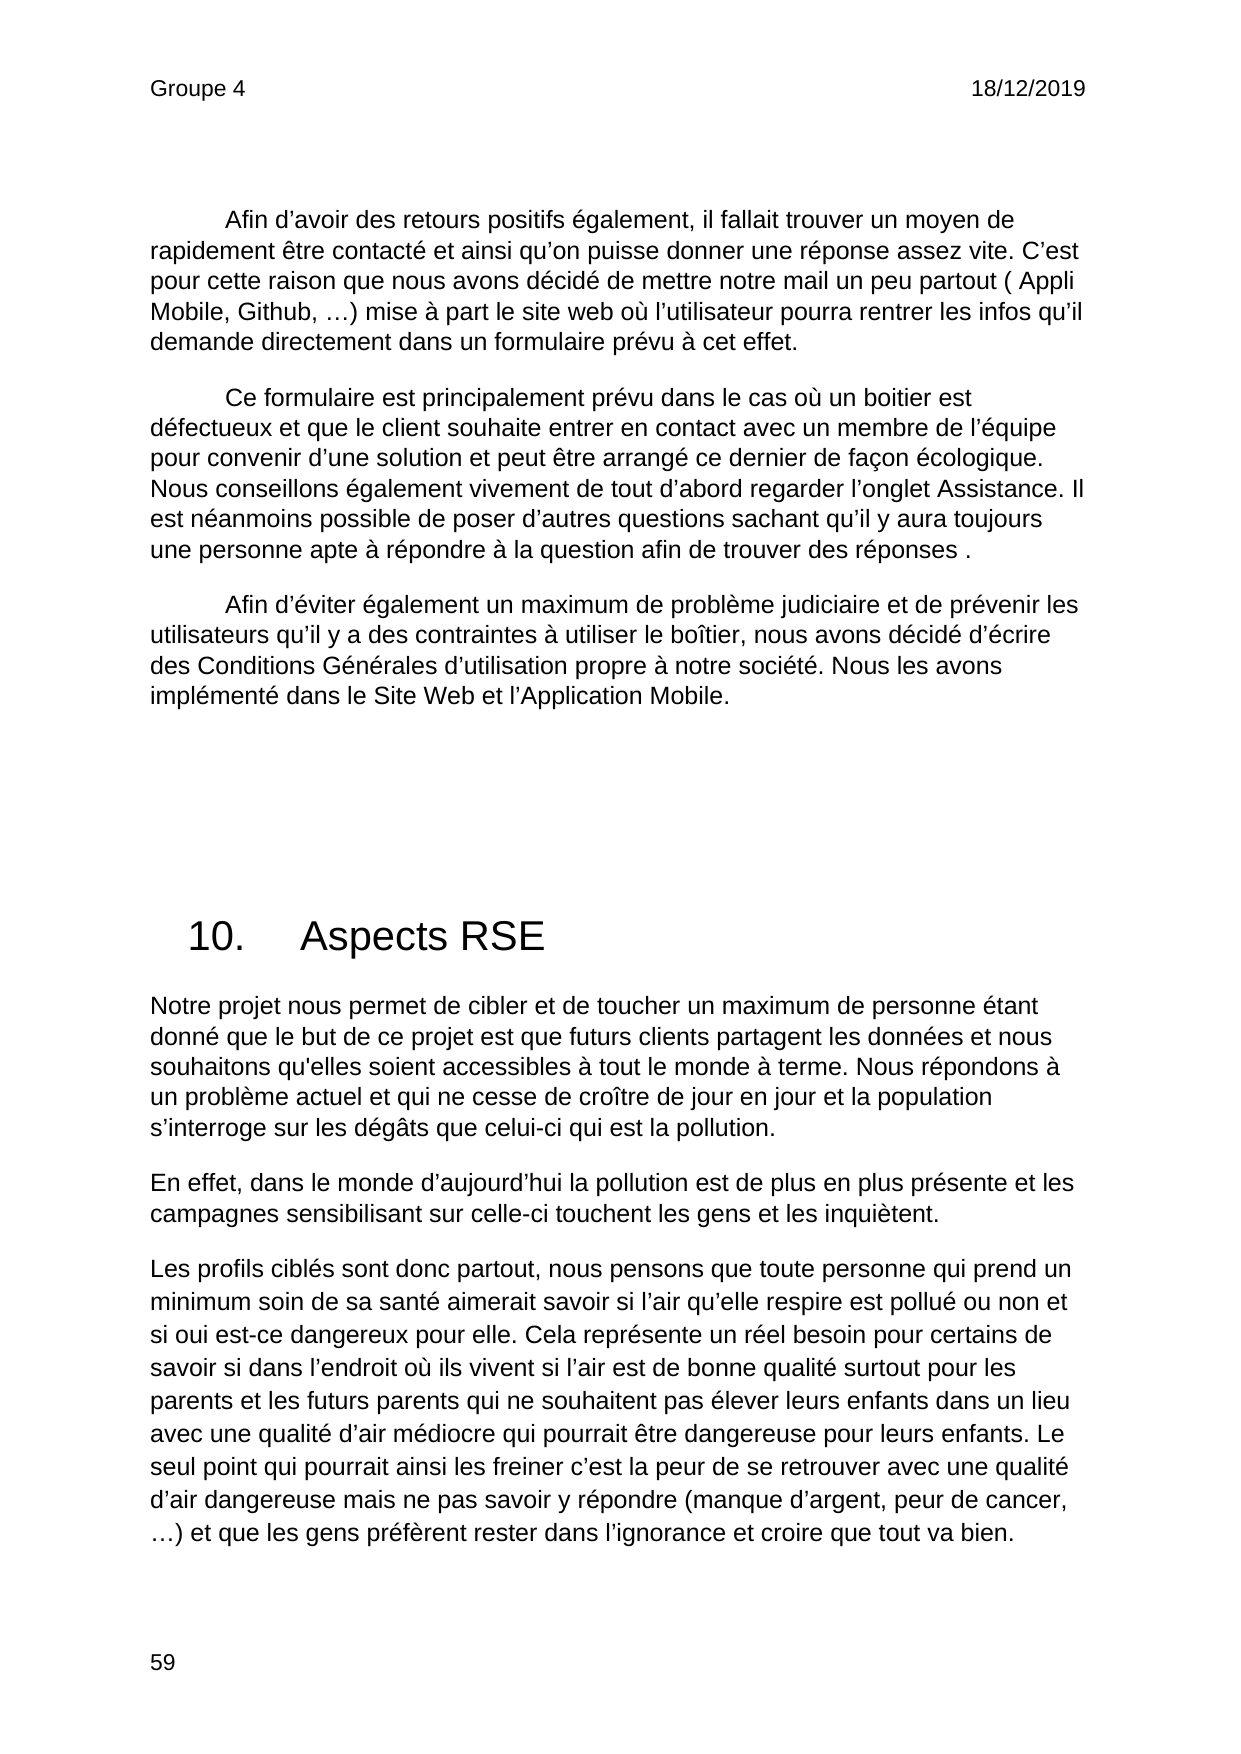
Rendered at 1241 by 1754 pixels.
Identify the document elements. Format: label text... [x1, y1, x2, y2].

text Afin d’avoir des retours positifs également, il fallait trouver un moyen de rapidement être contacté et ainsi qu’on puisse donner une réponse assez vite. C’est pour cette raison que nous avons décidé de mettre notre mail un peu partout ( Appli Mobile, Github, …) mise à part le site web où l’utilisateur pourra rentrer les infos qu’il demande directement dans un formulaire prévu à cet effet. [150, 205, 1090, 356]
text Ce formulaire est principalement prévu dans le cas où un boitier est défectueux et que le client souhaite entrer en contact avec un membre de l’équipe pour convenir d’une solution et peut être arrangé ce dernier de façon écologique. Nous conseillons également vivement de tout d’abord regarder l’onglet Assistance. Il est néanmoins possible de poser d’autres questions sachant qu’il y aura toujours une personne apte à répondre à la question afin de trouver des réponses . [150, 382, 1090, 563]
text Afin d’éviter également un maximum de problème judiciaire et de prévenir les utilisateurs qu’il y a des contraintes à utiliser le boîtier, nous avons décidé d’écrire des Conditions Générales d’utilisation propre à notre société. Nous les avons implémenté dans le Site Web et l’Application Mobile. [150, 590, 1090, 710]
subtitle Aspects RSE [187, 911, 1090, 959]
text Les profils ciblés sont donc partout, nous pensons que toute personne qui prend un minimum soin de sa santé aimerait savoir si l’air qu’elle respire est pollué ou non et si oui est-ce dangereux pour elle. Cela représente un réel besoin pour certains de savoir si dans l’endroit où ils vivent si l’air est de bonne qualité surtout pour les parents et les futurs parents qui ne souhaitent pas élever leurs enfants dans un lieu avec une qualité d’air médiocre qui pourrait être dangereuse pour leurs enfants. Le seul point qui pourrait ainsi les freiner c’est la peur de se retrouver avec une qualité d’air dangereuse mais ne pas savoir y répondre (manque d’argent, peur de cancer, …) et que les gens préfèrent rester dans l’ignorance et croire que tout va bien. [150, 1254, 1090, 1547]
text En effet, dans le monde d’aujourd’hui la pollution est de plus en plus présente et les campagnes sensibilisant sur celle-ci touchent les gens et les inquiètent. [150, 1168, 1090, 1227]
text Notre projet nous permet de cibler et de toucher un maximum de personne étant donné que le but de ce projet est que futurs clients partagent les données et nous souhaitons qu'elles soient accessibles à tout le monde à terme. Nous répondons à un problème actuel et qui ne cesse de croître de jour en jour et la population s’interroge sur les dégâts que celui-ci qui est la pollution. [150, 991, 1090, 1142]
